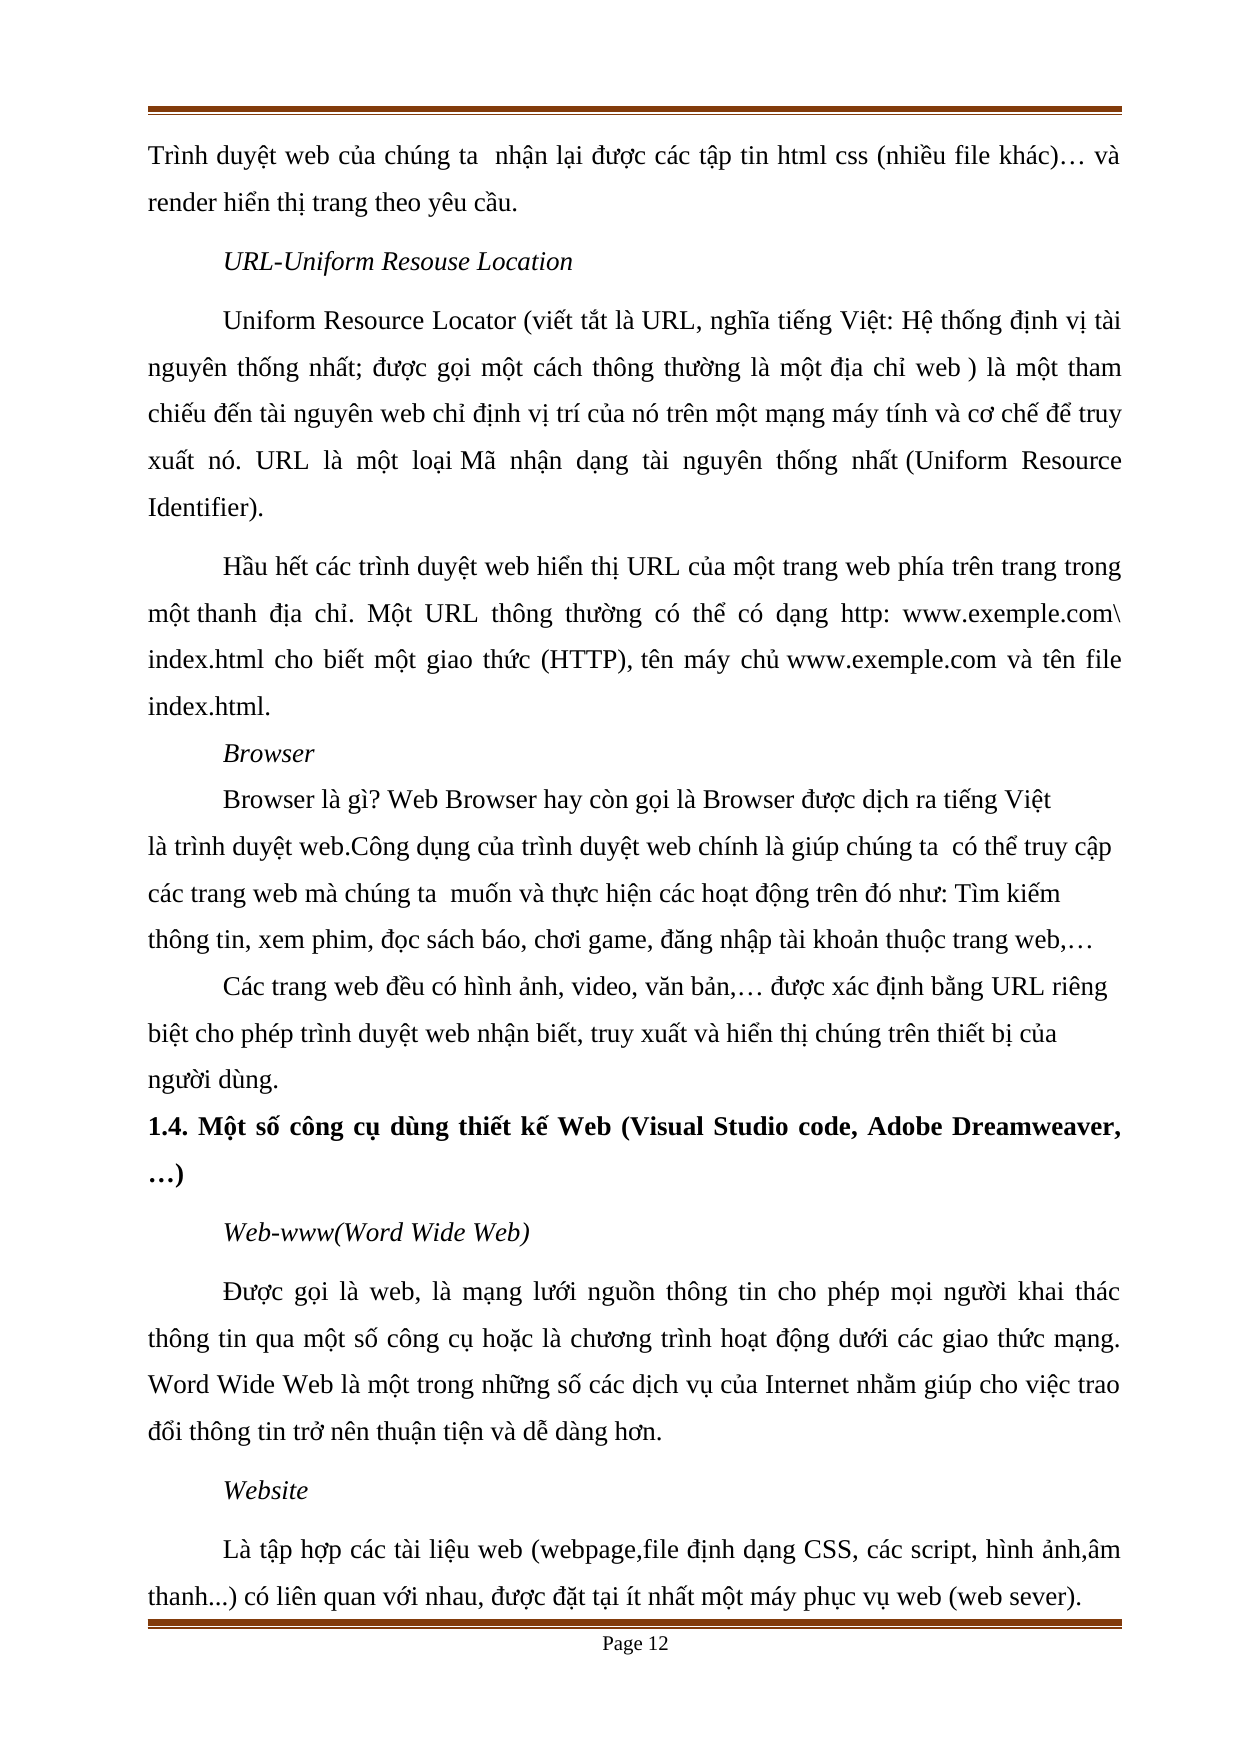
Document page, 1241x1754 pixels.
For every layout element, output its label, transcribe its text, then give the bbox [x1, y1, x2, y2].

text Website [185, 1474, 1122, 1505]
text Các trang web đều có hình ảnh, video, văn bản,… được xác định bằng URL riêng biệt cho phép trình duyệt web nhận biết, truy xuất và hiển thị chúng trên thiết bị của người dùng. [148, 970, 1122, 1094]
text 1.4. Một số công cụ dùng thiết kế Web (Visual Studio code, Adobe Dreamweaver, …) [148, 1110, 1122, 1188]
text Trình duyệt web của chúng ta nhận lại được các tập tin html css (nhiều file khác)… và render hiển thị trang theo yêu cầu. [148, 139, 1122, 217]
text URL-Uniform Resouse Location [148, 245, 1122, 276]
text Browser [148, 737, 1122, 768]
text Uniform Resource Locator (viết tắt là URL, nghĩa tiếng Việt: Hệ thống định vị tài nguyên thống nhất; được gọi một cách thông thường là một địa chỉ web ) là một tham chiếu đến tài nguyên web chỉ định vị trí của nó trên một mạng máy tính và cơ chế để truy xuất nó. URL là một loại Mã nhận dạng tài nguyên thống nhất (Uniform Resource Identifier). [148, 304, 1122, 522]
text Được gọi là web, là mạng lưới nguồn thông tin cho phép mọi người khai thác thông tin qua một số công cụ hoặc là chương trình hoạt động dưới các giao thức mạng. Word Wide Web là một trong những số các dịch vụ của Internet nhằm giúp cho việc trao đổi thông tin trở nên thuận tiện và dễ dàng hơn. [148, 1275, 1122, 1446]
text Hầu hết các trình duyệt web hiển thị URL của một trang web phía trên trang trong một thanh địa chỉ. Một URL thông thường có thể có dạng http: www.exemple.com\index.html cho biết một giao thức (HTTP), tên máy chủ www.exemple.com và tên file index.html. [148, 550, 1122, 721]
text Web-www(Word Wide Web) [148, 1216, 1122, 1247]
text Browser là gì? Web Browser hay còn gọi là Browser được dịch ra tiếng Việt là trình duyệt web.Công dụng của trình duyệt web chính là giúp chúng ta có thể truy cập các trang web mà chúng ta muốn và thực hiện các hoạt động trên đó như: Tìm kiếm thông tin, xem phim, đọc sách báo, chơi game, đăng nhập tài khoản thuộc trang web,… [148, 783, 1122, 954]
text Là tập hợp các tài liệu web (webpage,file định dạng CSS, các script, hình ảnh,âm thanh...) có liên quan với nhau, được đặt tại ít nhất một máy phục vụ web (web sever). [148, 1533, 1122, 1611]
